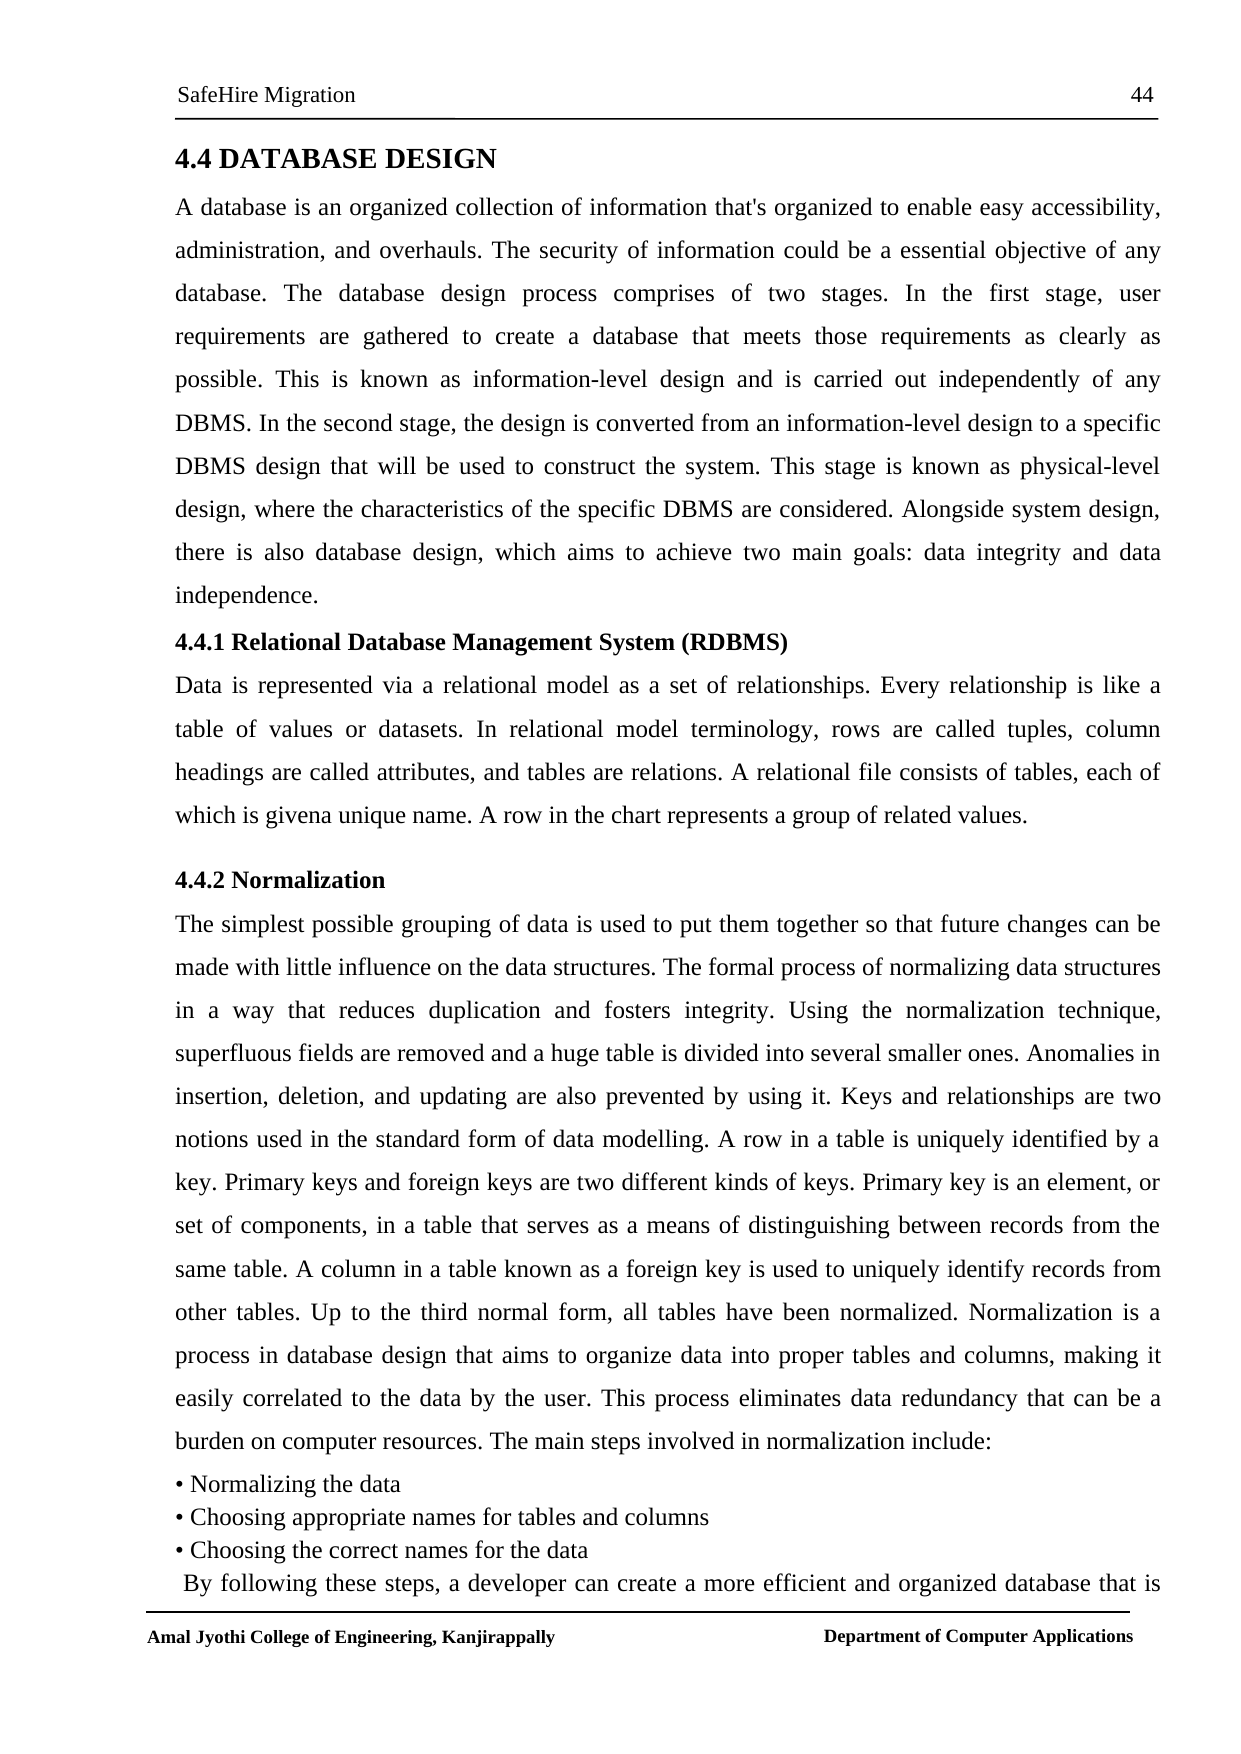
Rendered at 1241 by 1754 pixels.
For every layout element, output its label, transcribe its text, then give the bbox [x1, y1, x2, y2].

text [175, 1568, 1162, 1597]
subtitle 4.4 DATABASE DESIGN [175, 142, 1162, 175]
text • Normalizing the data [175, 1469, 1162, 1498]
subtitle 4.4.1 Relational Database Management System (RDBMS) [175, 627, 1026, 656]
text Data is represented via a relational model as a set of relationships. Every relationship is like a table of values or datasets. In relational model terminology, rows are called tuples, column headings are called attributes, and tables are relations. A relational file consists of tables, each of which is givena unique name. A row in the chart represents a group of related values. [175, 671, 1162, 829]
text The simplest possible grouping of data is used to put them together so that future changes can be made with little influence on the data structures. The formal process of normalizing data structures in a way that reduces duplication and fosters integrity. Using the normalization technique, superfluous fields are removed and a huge table is divided into several smaller ones. Anomalies in insertion, deletion, and updating are also prevented by using it. Keys and relationships are two notions used in the standard form of data modelling. A row in a table is uniquely identified by a key. Primary keys and foreign keys are two different kinds of keys. Primary key is an element, or set of components, in a table that serves as a means of distinguishing between records from the same table. A column in a table known as a foreign key is used to uniquely identify records from other tables. Up to the third normal form, all tables have been normalized. Normalization is a process in database design that aims to organize data into proper tables and columns, making it easily correlated to the data by the user. This process eliminates data redundancy that can be a burden on computer resources. The main steps involved in normalization include: [175, 909, 1162, 1455]
subtitle 4.4.2 Normalization [175, 866, 1026, 894]
text • Choosing the correct names for the data [175, 1535, 1162, 1564]
text A database is an organized collection of information that's organized to enable easy accessibility, administration, and overhauls. The security of information could be a essential objective of any database. The database design process comprises of two stages. In the first stage, user requirements are gathered to create a database that meets those requirements as clearly as possible. This is known as information-level design and is carried out independently of any DBMS. In the second stage, the design is converted from an information-level design to a specific DBMS design that will be used to construct the system. This stage is known as physical-level design, where the characteristics of the specific DBMS are considered. Alongside system design, there is also database design, which aims to achieve two main goals: data integrity and data independence. [175, 192, 1162, 609]
text • Choosing appropriate names for tables and columns [175, 1502, 1162, 1531]
